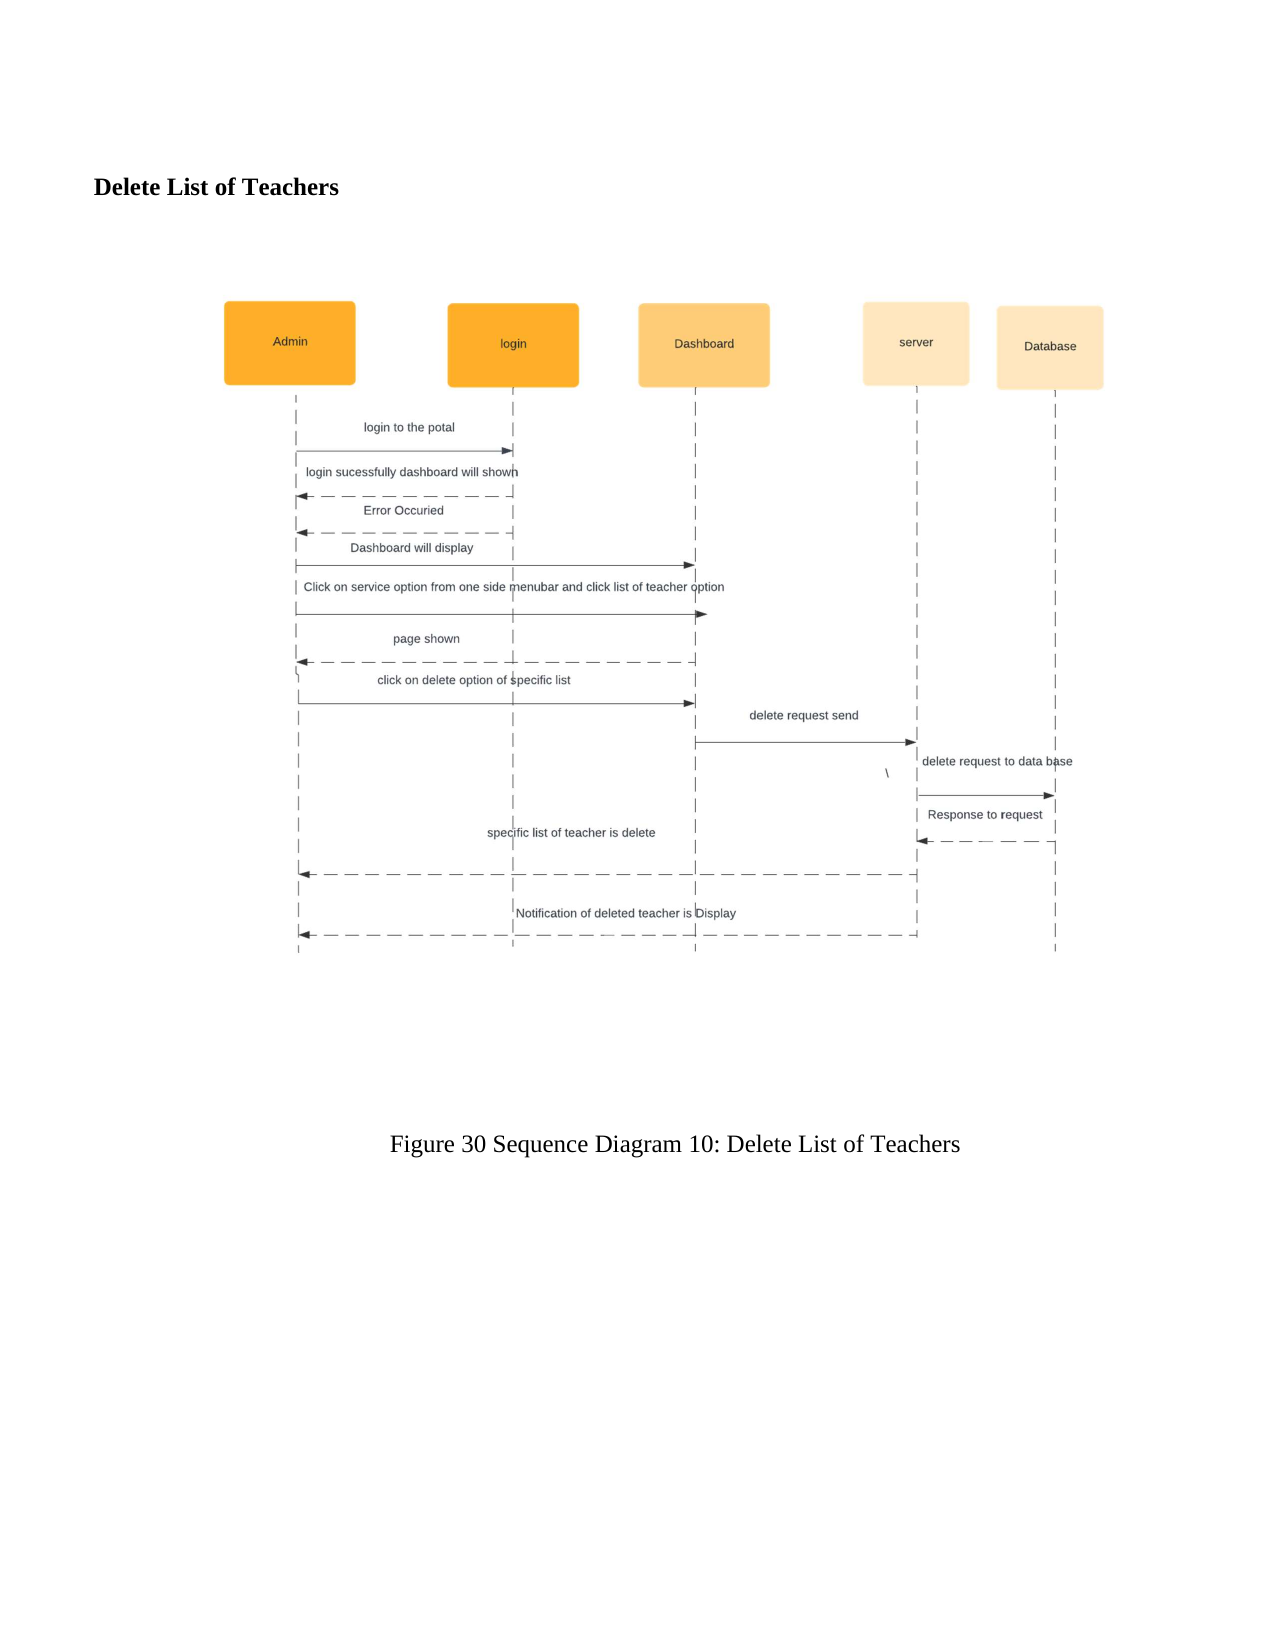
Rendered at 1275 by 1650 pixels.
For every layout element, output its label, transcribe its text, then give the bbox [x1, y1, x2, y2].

picture [31, 258, 1246, 1091]
text Delete List of Teachers [21, 172, 1275, 201]
text Figure 30 Sequence Diagram 10: Delete List of Teachers [389, 1129, 1275, 1158]
